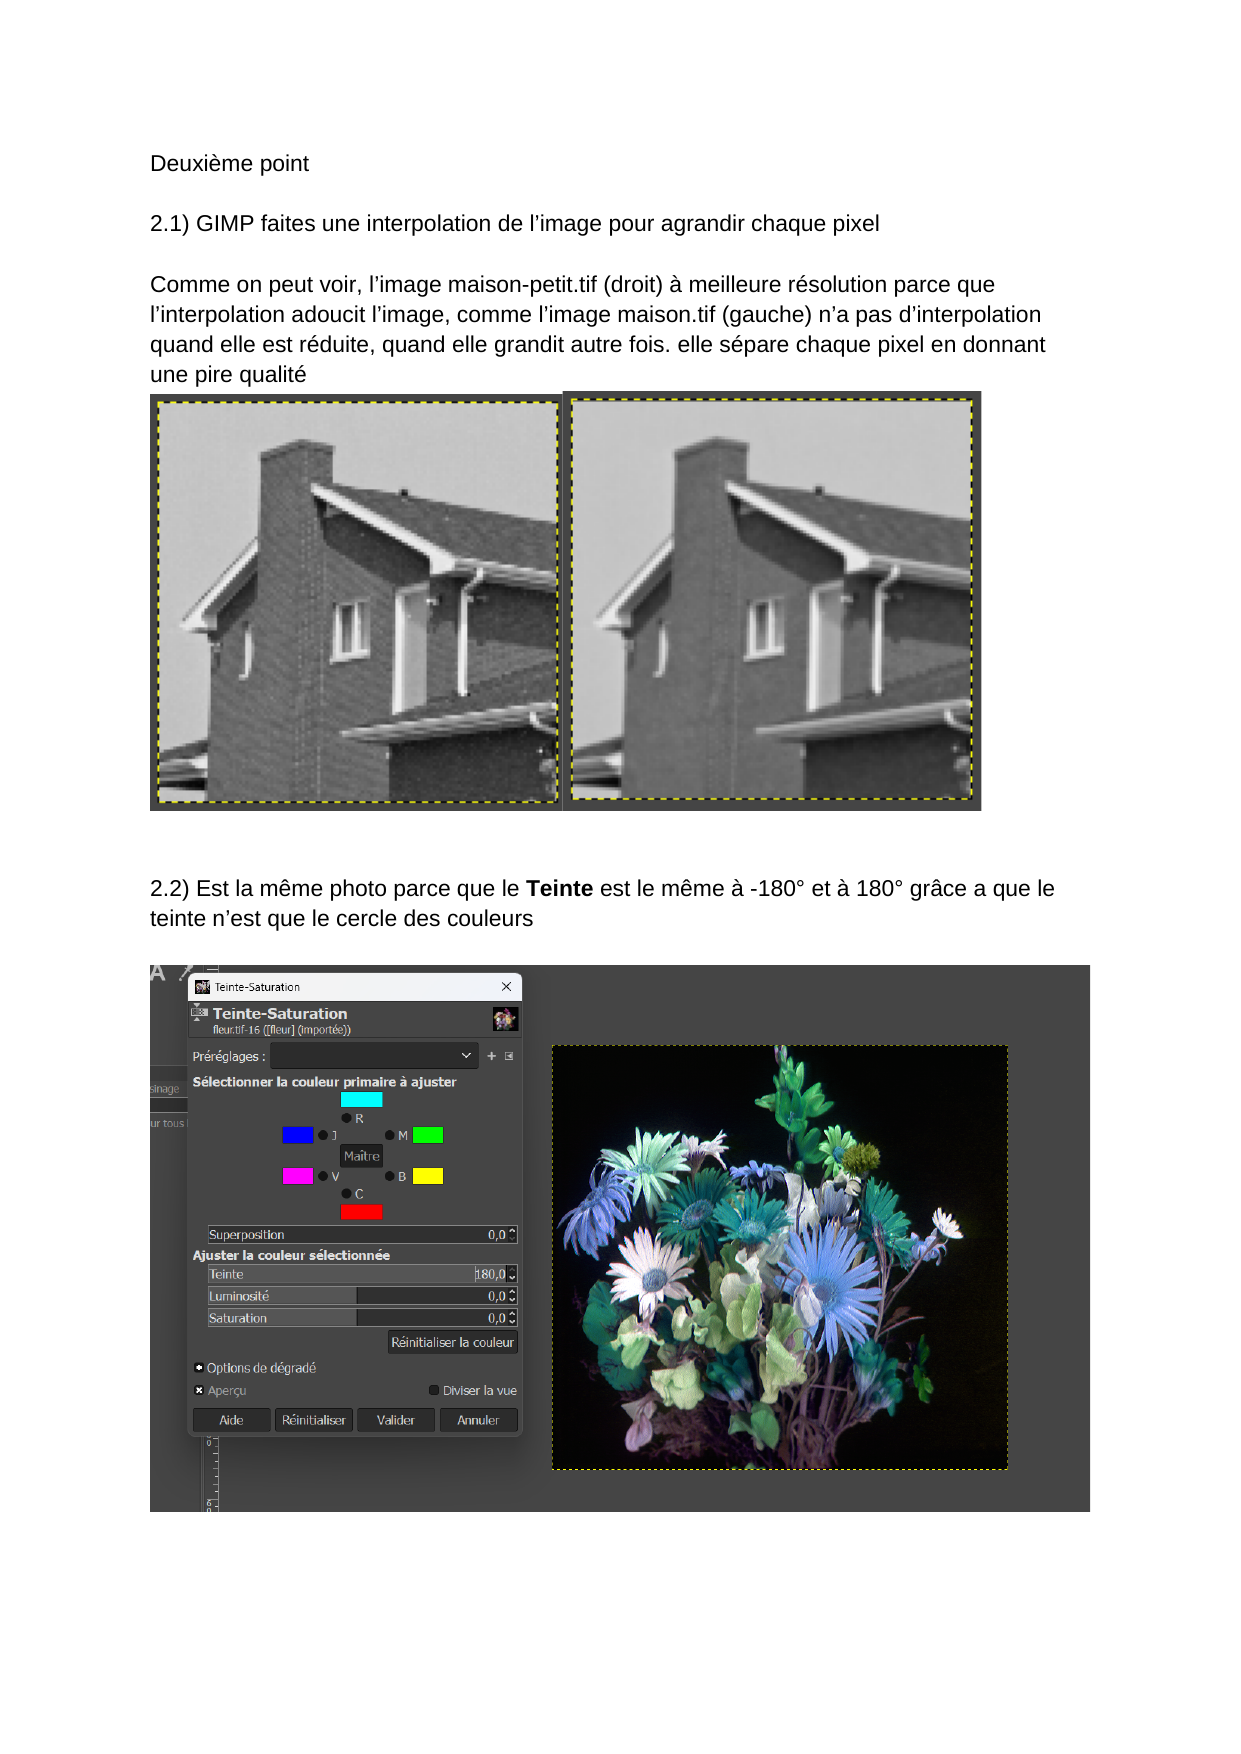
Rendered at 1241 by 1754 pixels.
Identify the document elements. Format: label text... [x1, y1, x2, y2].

picture [150, 391, 982, 811]
picture [150, 965, 1091, 1512]
text Comme on peut voir, l’image maison-petit.tif (droit) à meilleure résolution parce que l’interpolation adoucit l’image, comme l’image maison.tif (gauche) n’a pas d’interpolation quand elle est réduite, quand elle grandit autre fois. elle sépare chaque pixel en donnant une pire qualité [150, 271, 1090, 388]
text 2.1) GIMP faites une interpolation de l’image pour agrandir chaque pixel [150, 210, 1090, 237]
text 2.2) Est la même photo parce que le Teinte est le même à -180° et à 180° grâce a que le teinte n’est que le cercle des couleurs [150, 875, 1090, 931]
text Deuxième point [150, 150, 1090, 176]
